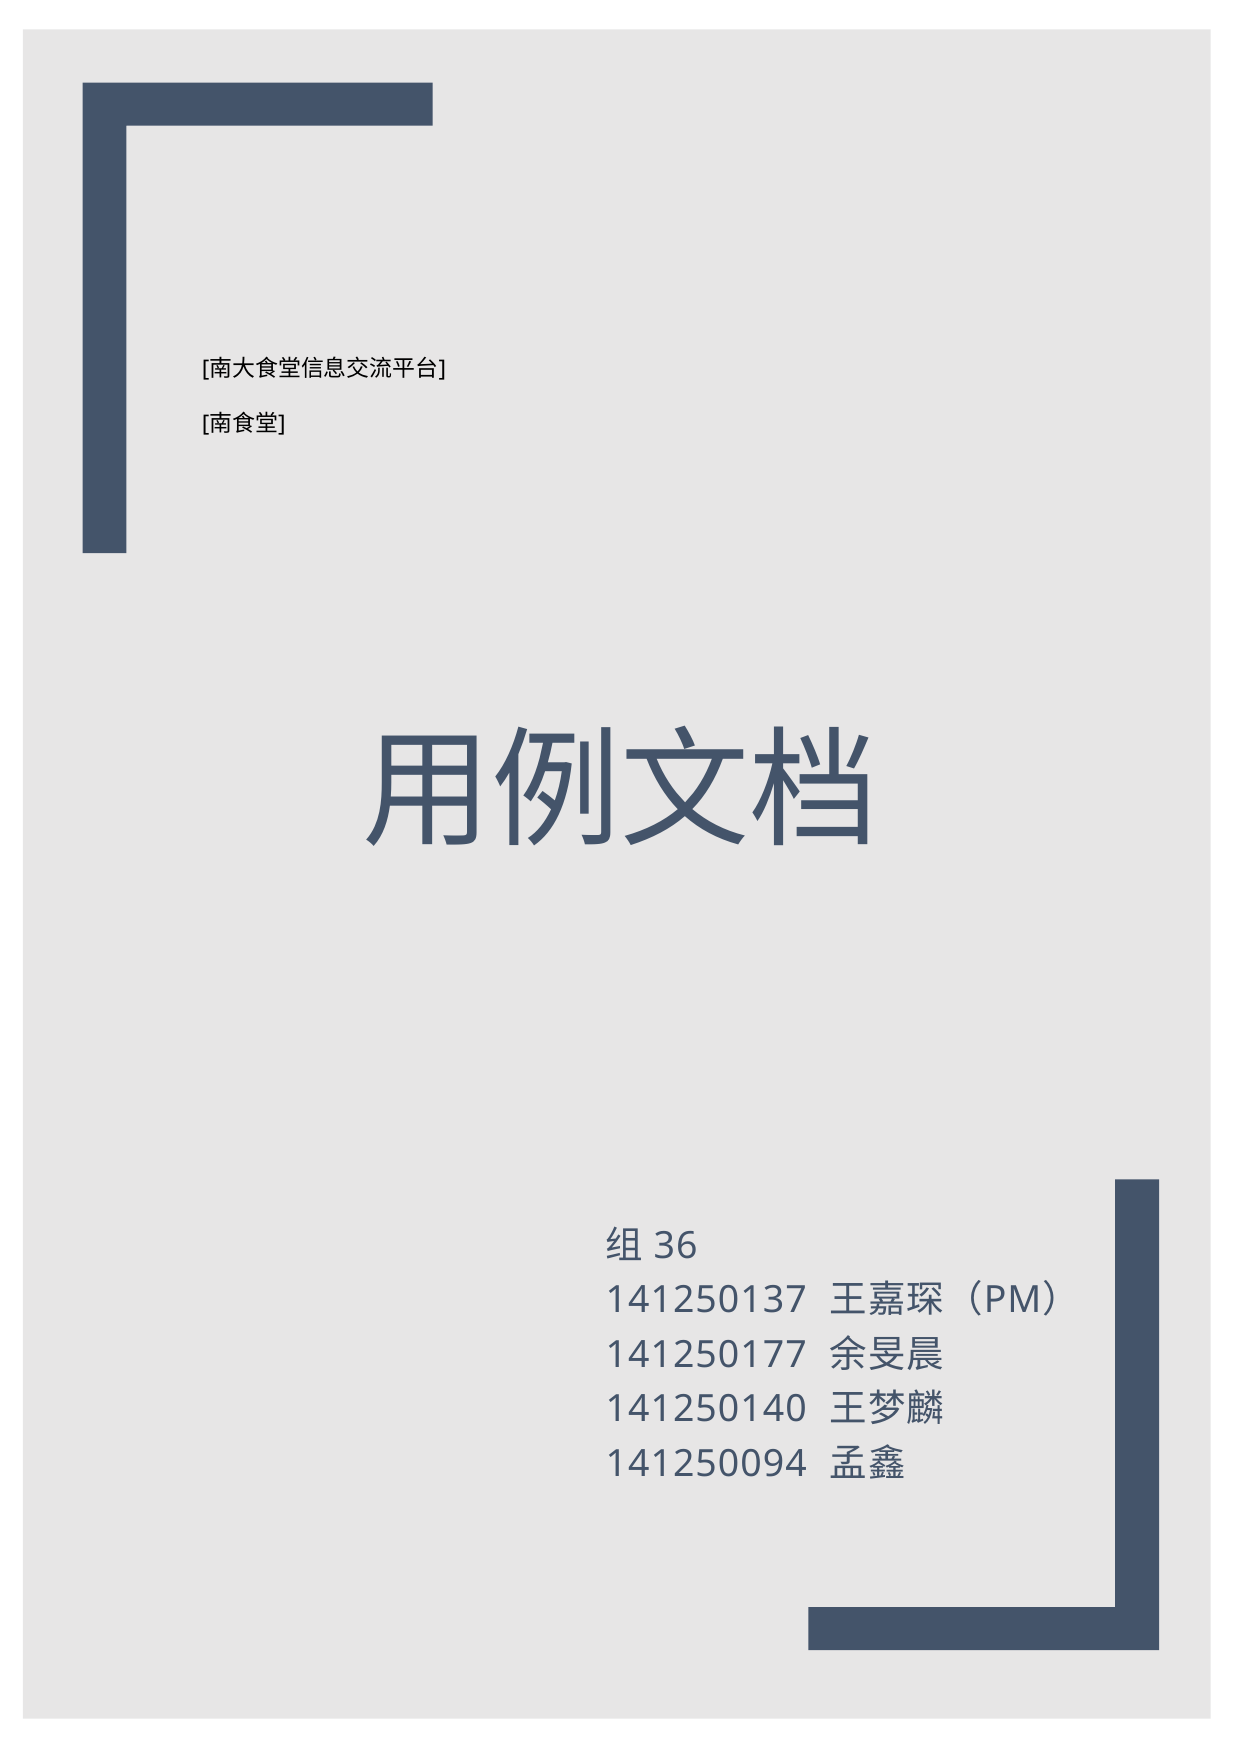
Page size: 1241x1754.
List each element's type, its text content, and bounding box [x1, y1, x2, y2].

text 用例文档 [187, 682, 1053, 877]
